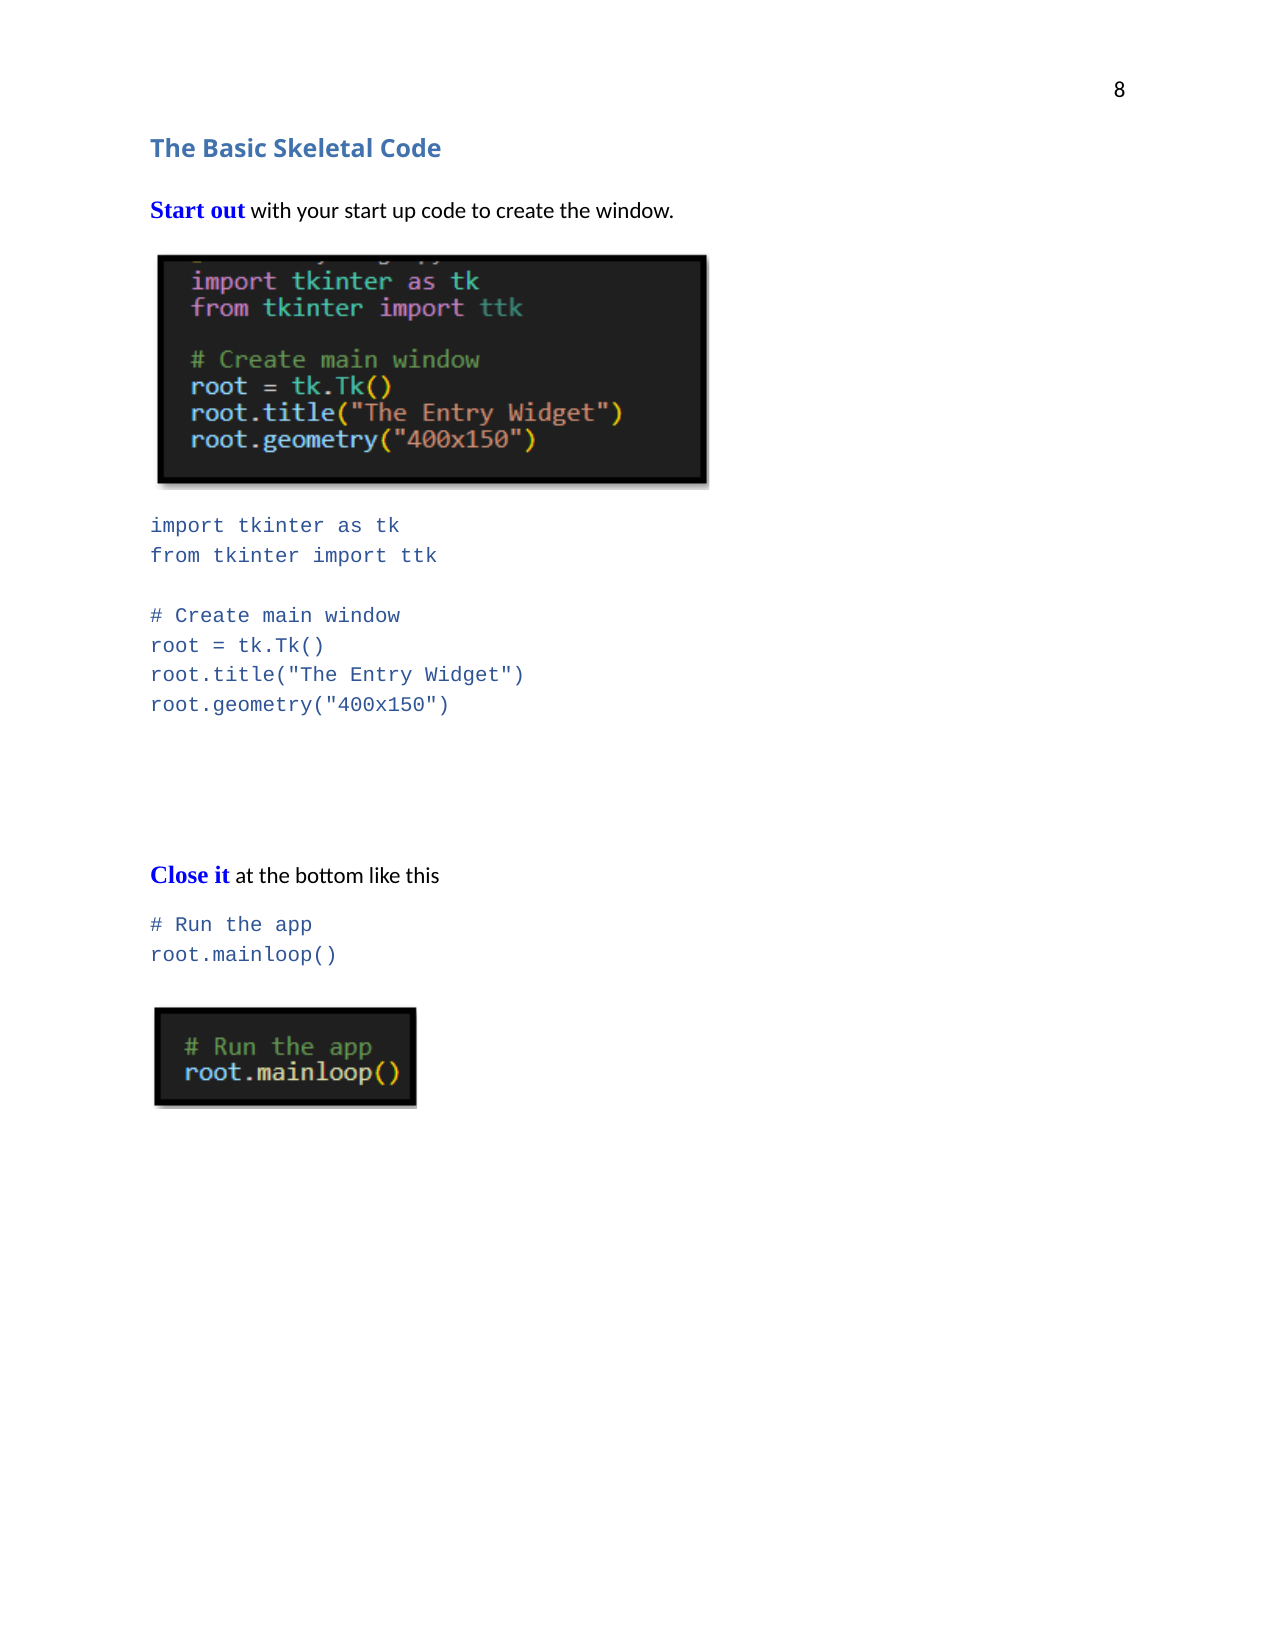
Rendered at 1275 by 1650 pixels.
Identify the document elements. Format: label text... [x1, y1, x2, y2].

text root.title("The Entry Widget") [150, 664, 1125, 688]
picture [150, 1004, 418, 1109]
text root.mainloop() [150, 944, 1125, 968]
text Close it at the bottom like this [150, 860, 1125, 889]
text # Run the app [150, 914, 1125, 938]
picture [150, 249, 710, 490]
text # Create main window [150, 605, 1125, 628]
text import tkinter as tk [150, 515, 1125, 539]
text Start out with your start up code to create the window. [150, 195, 1125, 224]
subtitle The Basic Skeletal Code [150, 131, 1125, 165]
text from tkinter import ttk [150, 545, 1125, 568]
text root = tk.Tk() [150, 634, 1125, 658]
text root.geometry("400x150") [150, 694, 1125, 718]
